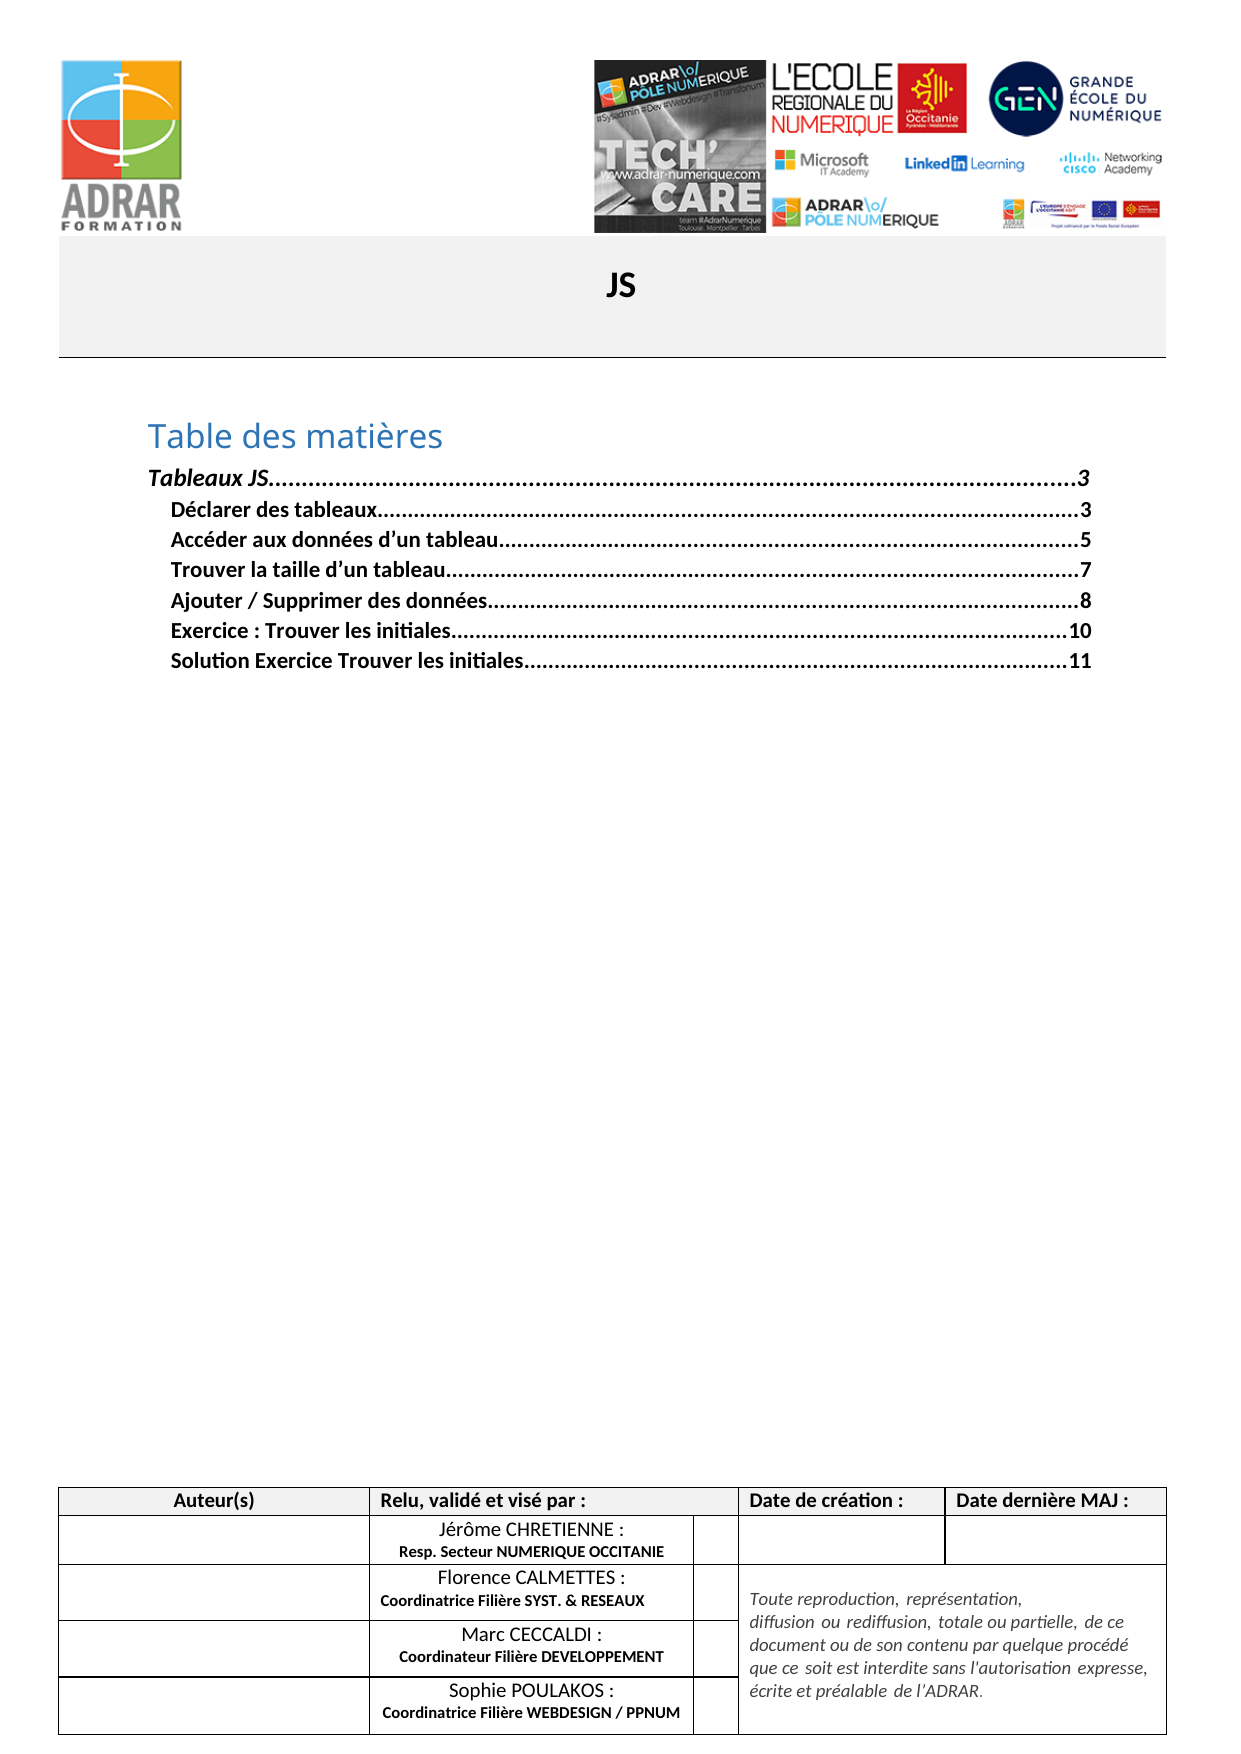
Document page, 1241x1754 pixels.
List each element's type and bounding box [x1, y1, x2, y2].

picture [61, 58, 183, 233]
picture [594, 60, 1166, 233]
